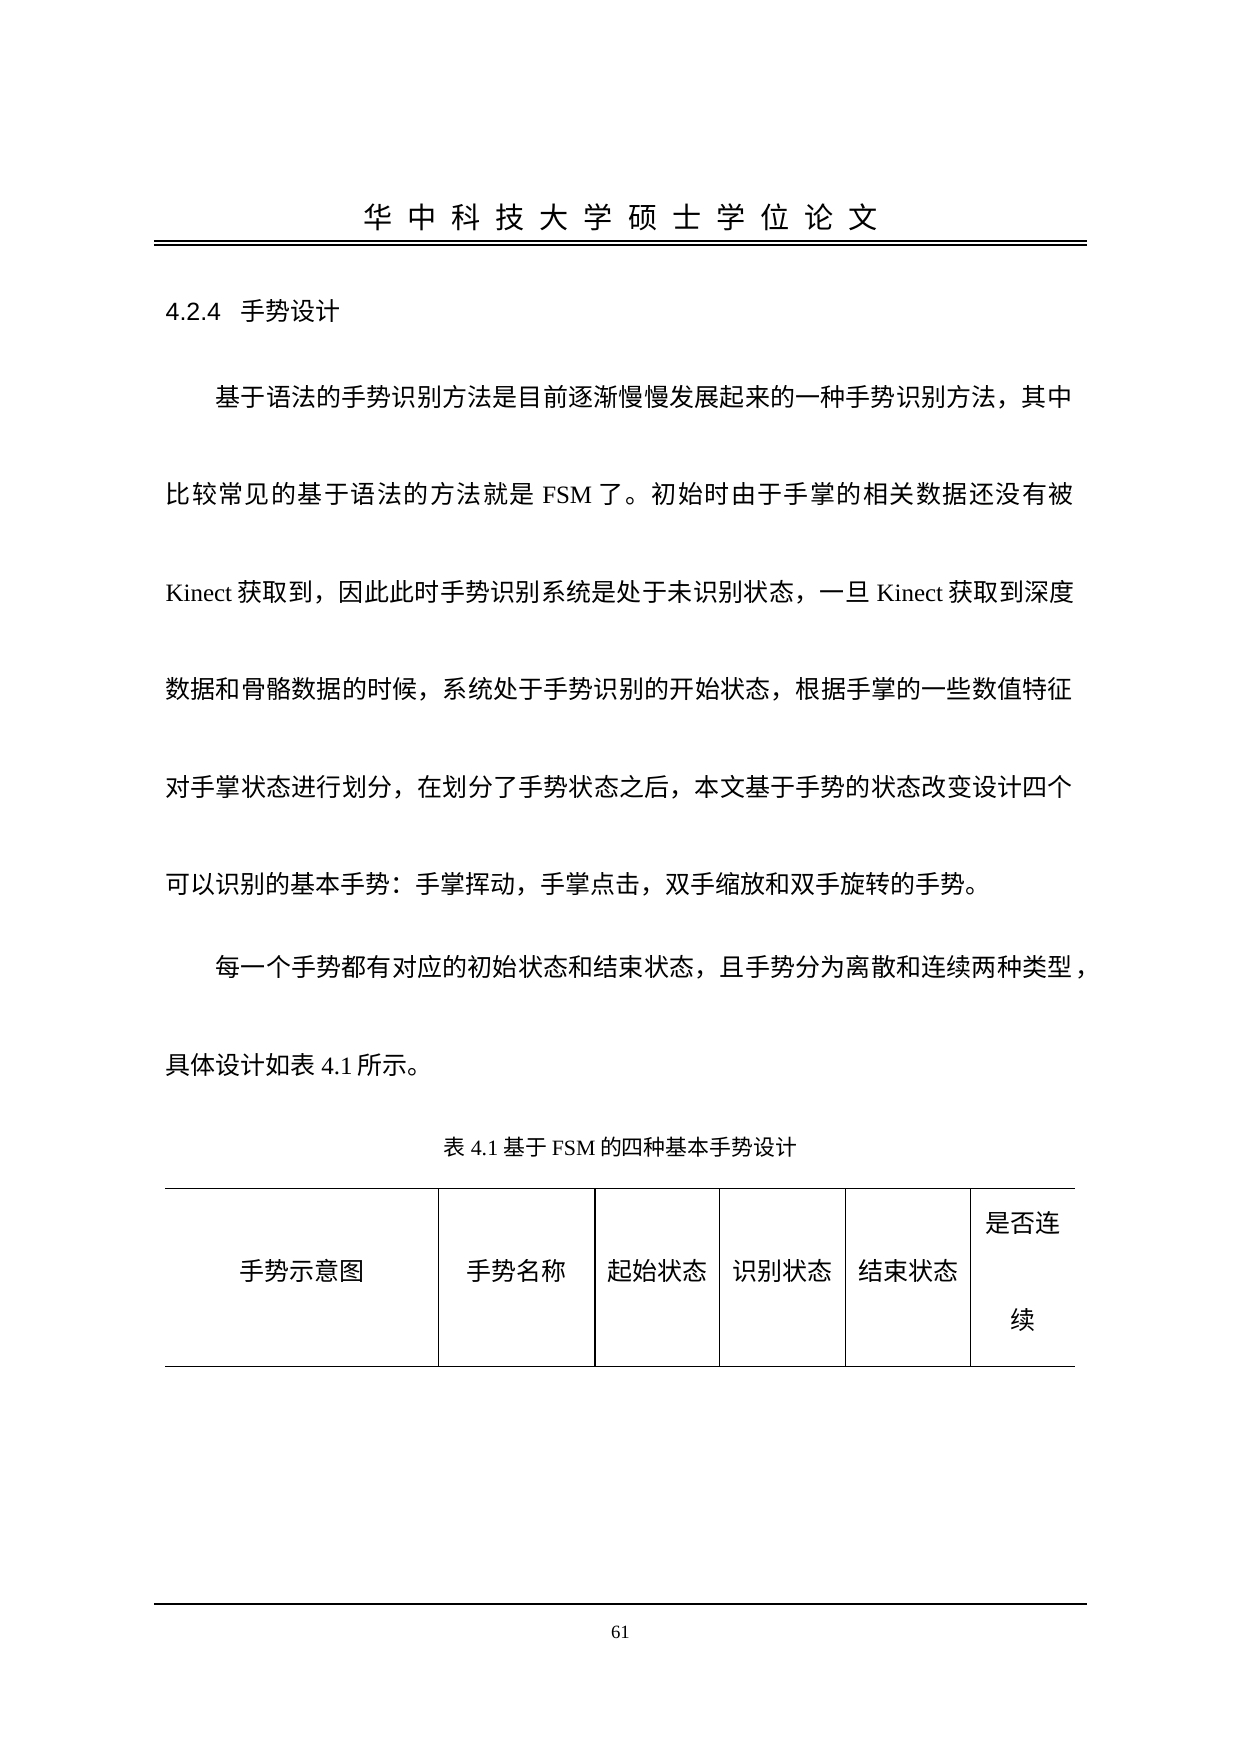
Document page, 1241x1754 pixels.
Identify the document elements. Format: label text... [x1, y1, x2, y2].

text 表 4.1 基于FSM的四种基本手势设计 [165, 1130, 1075, 1162]
table_header 起始状态 [596, 1189, 719, 1366]
subtitle 手势设计 [165, 277, 1075, 342]
table_header 手势示意图 [165, 1189, 438, 1366]
table_header 手势名称 [439, 1189, 594, 1366]
text 基于语法的手势识别方法是目前逐渐慢慢发展起来的一种手势识别方法，其中比较常见的基于语法的方法就是FSM了。初始时由于手掌的相关数据还没有被Kinect获取到，因此此时手势识别系统是处于未识别状态，一旦Kinect获取到深度数据和骨骼数据的时候，系统处于手势识别的开始状态，根据手掌的一些数值特征对手掌状态进行划分，在划分了手势状态之后，本文基于手势的状态改变设计四个可以识别的基本手势：手掌挥动，手掌点击，双手缩放和双手旋转的手势。 [165, 363, 1075, 915]
table_header 是否连续 [971, 1189, 1075, 1366]
table_header 识别状态 [720, 1189, 845, 1366]
table_header 结束状态 [846, 1189, 970, 1366]
text 每一个手势都有对应的初始状态和结束状态，且手势分为离散和连续两种类型，具体设计如表 4.1所示。 [165, 933, 1075, 1096]
